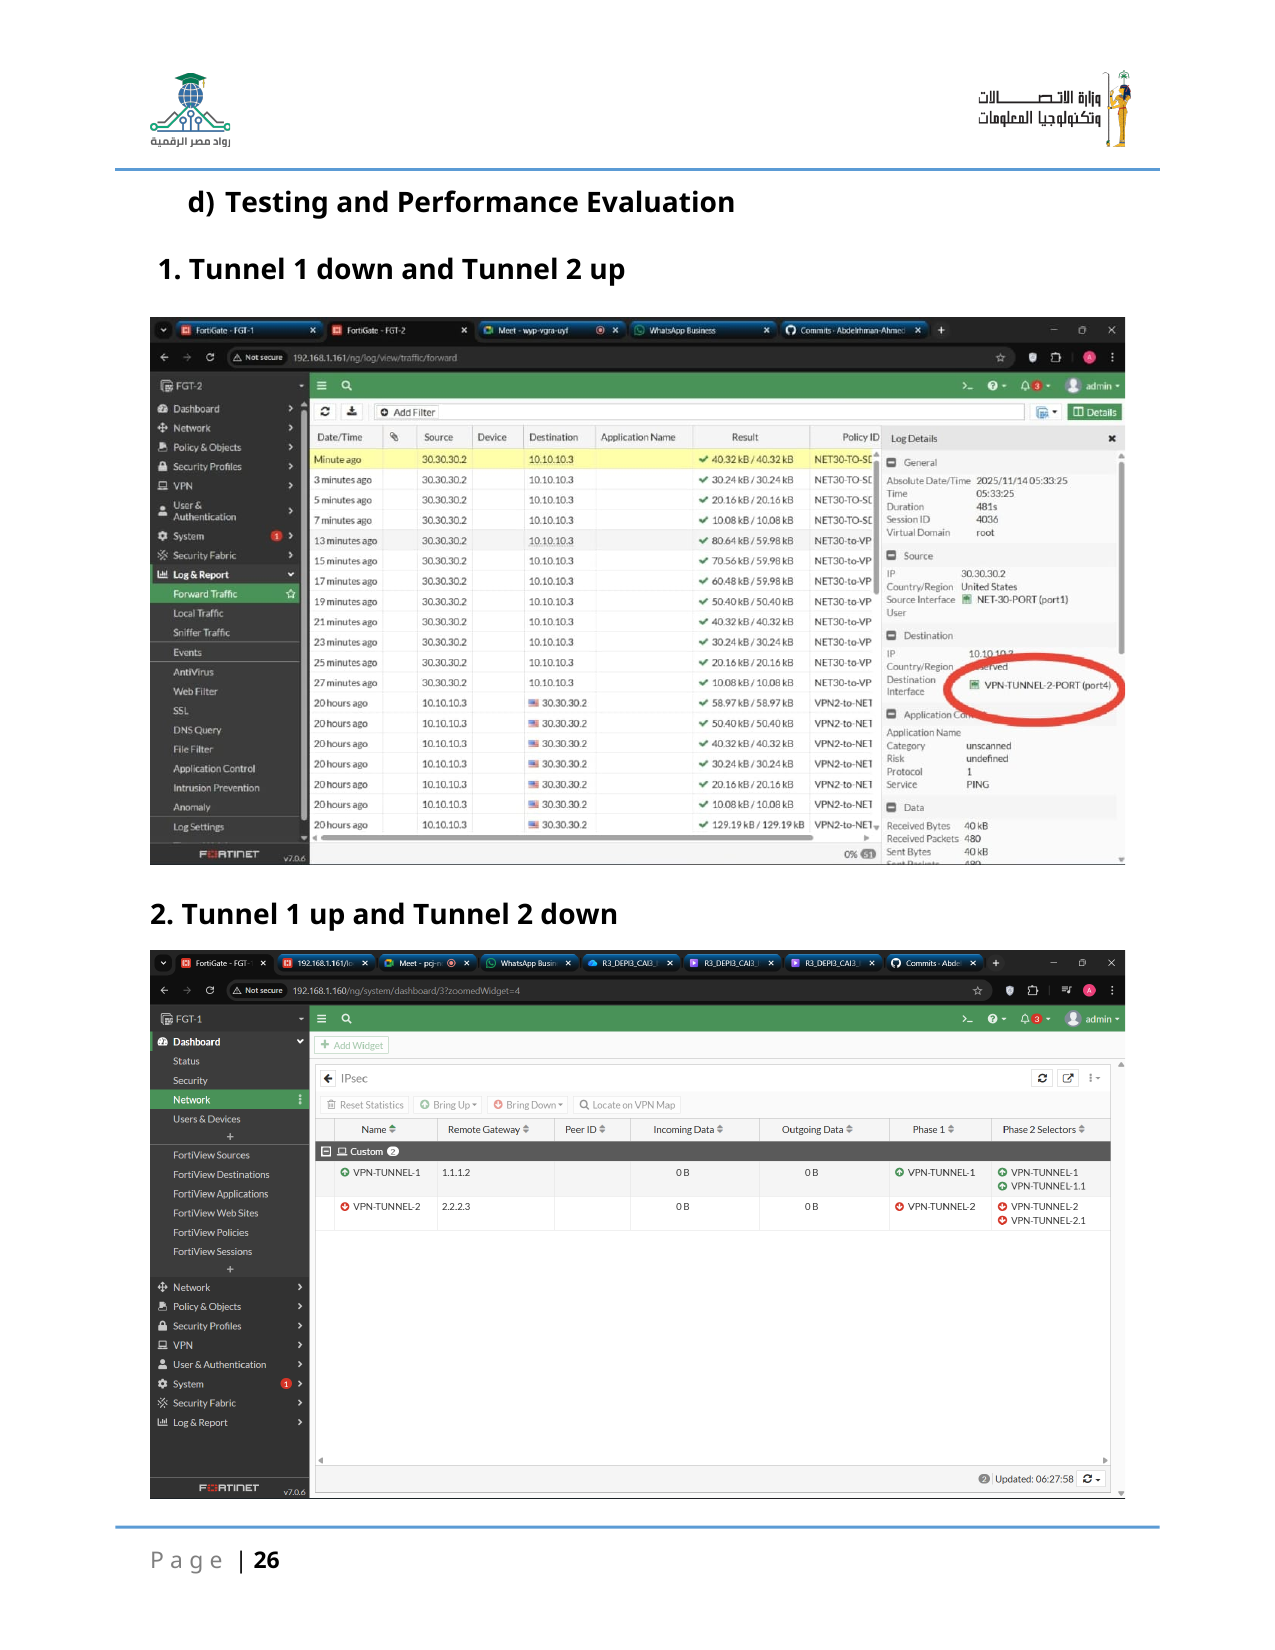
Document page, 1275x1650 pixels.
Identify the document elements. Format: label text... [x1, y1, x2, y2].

picture [150, 950, 1125, 1499]
picture [150, 317, 1125, 865]
text 1. Tunnel 1 down and Tunnel 2 up [150, 250, 1125, 288]
list Testing and Performance Evaluation [187, 182, 1125, 221]
picture [150, 73, 231, 147]
picture [978, 70, 1131, 147]
text 2. Tunnel 1 up and Tunnel 2 down [150, 894, 1125, 932]
